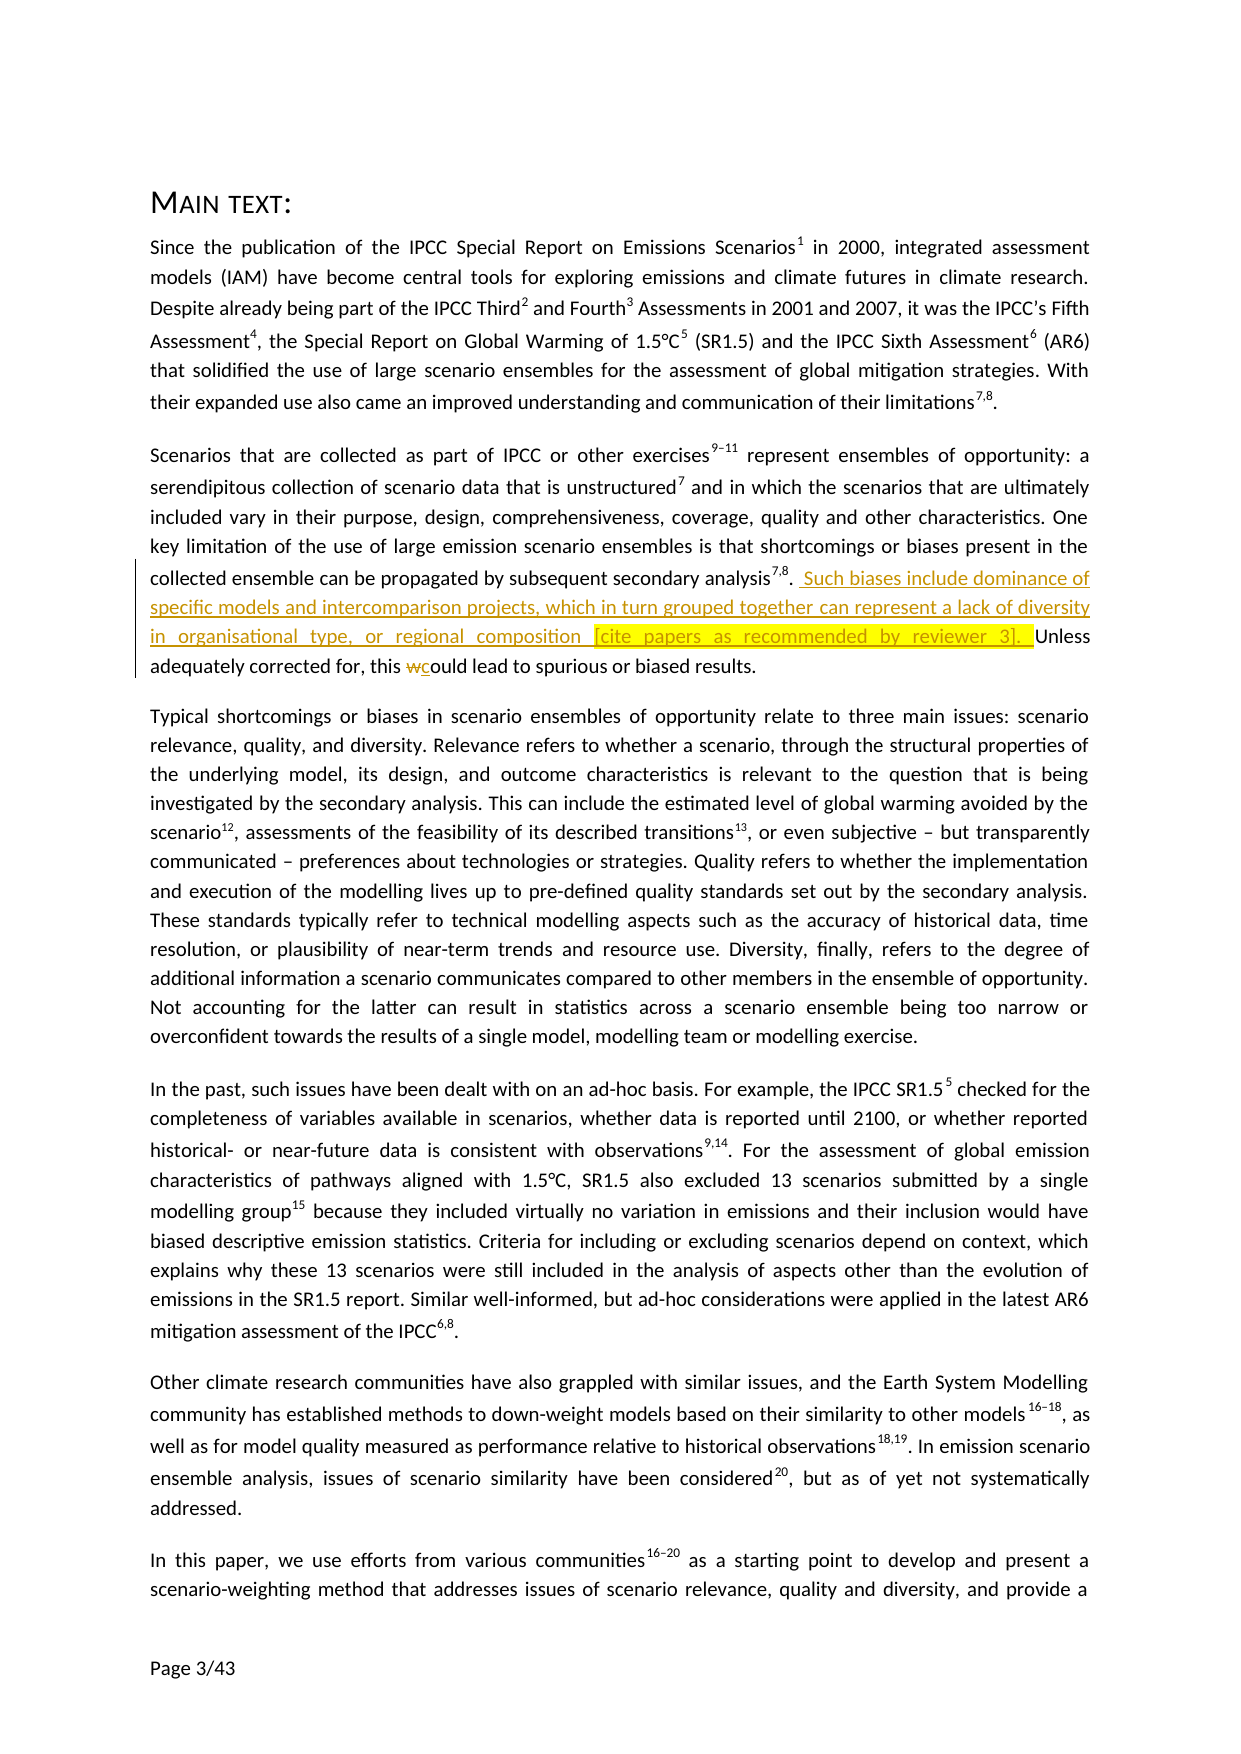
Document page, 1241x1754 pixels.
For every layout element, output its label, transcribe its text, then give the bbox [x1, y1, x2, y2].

text Scenarios that are collected as part of IPCC or other exercises9–11 represent ensembles of opportunity: a serendipitous collection of scenario data that is unstructured7 and in which the scenarios that are ultimately included vary in their purpose, design, comprehensiveness, coverage, quality and other characteristics. One key limitation of the use of large emission scenario ensembles is that shortcomings or biases present in the collected ensemble can be propagated by subsequent secondary analysis7,8. Unless adequately corrected for, this ould lead to spurious or biased results. [150, 440, 1090, 616]
subtitle Main text: [150, 181, 1090, 222]
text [150, 1545, 1090, 1602]
text Other climate research communities have also grappled with similar issues, and the Earth System Modelling community has established methods to down-weight models based on their similarity to other models16–18, as well as for model quality measured as performance relative to historical observations18,19. In emission scenario ensemble analysis, issues of scenario similarity have been considered20, but as of yet not systematically addressed. [150, 1369, 1090, 1520]
text Scenarios that are collected as part of IPCC or other exercises9–11 represent ensembles of opportunity: a serendipitous collection of scenario data that is unstructured7 and in which the scenarios that are ultimately included vary in their purpose, design, comprehensiveness, coverage, quality and other characteristics. One key limitation of the use of large emission scenario ensembles is that shortcomings or biases present in the collected ensemble can be propagated by subsequent secondary analysis7,8. Unless adequately corrected for, this ould lead to spurious or biased results. [150, 618, 1090, 678]
text Since the publication of the IPCC Special Report on Emissions Scenarios1 in 2000, integrated assessment models (IAM) have become central tools for exploring emissions and climate futures in climate research. Despite already being part of the IPCC Third2 and Fourth3 Assessments in 2001 and 2007, it was the IPCC’s Fifth Assessment4, the Special Report on Global Warming of 1.5°C5 (SR1.5) and the IPCC Sixth Assessment6 (AR6) that solidified the use of large scenario ensembles for the assessment of global mitigation strategies. With their expanded use also came an improved understanding and communication of their limitations7,8. [150, 232, 1090, 415]
text In the past, such issues have been dealt with on an ad-hoc basis. For example, the IPCC SR1.55 checked for the completeness of variables available in scenarios, whether data is reported until 2100, or whether reported historical- or near-future data is consistent with observations9,14. For the assessment of global emission characteristics of pathways aligned with 1.5°C, SR1.5 also excluded 13 scenarios submitted by a single modelling group15 because they included virtually no variation in emissions and their inclusion would have biased descriptive emission statistics. Criteria for including or excluding scenarios depend on context, which explains why these 13 scenarios were still included in the analysis of aspects other than the evolution of emissions in the SR1.5 report. Similar well-informed, but ad-hoc considerations were applied in the latest AR6 mitigation assessment of the IPCC6,8. [150, 1074, 1090, 1344]
text Typical shortcomings or biases in scenario ensembles of opportunity relate to three main issues: scenario relevance, quality, and diversity. Relevance refers to whether a scenario, through the structural properties of the underlying model, its design, and outcome characteristics is relevant to the question that is being investigated by the secondary analysis. This can include the estimated level of global warming avoided by the scenario12, assessments of the feasibility of its described transitions13, or even subjective – but transparently communicated – preferences about technologies or strategies. Quality refers to whether the implementation and execution of the modelling lives up to pre-defined quality standards set out by the secondary analysis. These standards typically refer to technical modelling aspects such as the accuracy of historical data, time resolution, or plausibility of near-term trends and resource use. Diversity, finally, refers to the degree of additional information a scenario communicates compared to other members in the ensemble of opportunity. Not accounting for the latter can result in statistics across a scenario ensemble being too narrow or overconfident towards the results of a single model, modelling team or modelling exercise. [150, 703, 1090, 1049]
